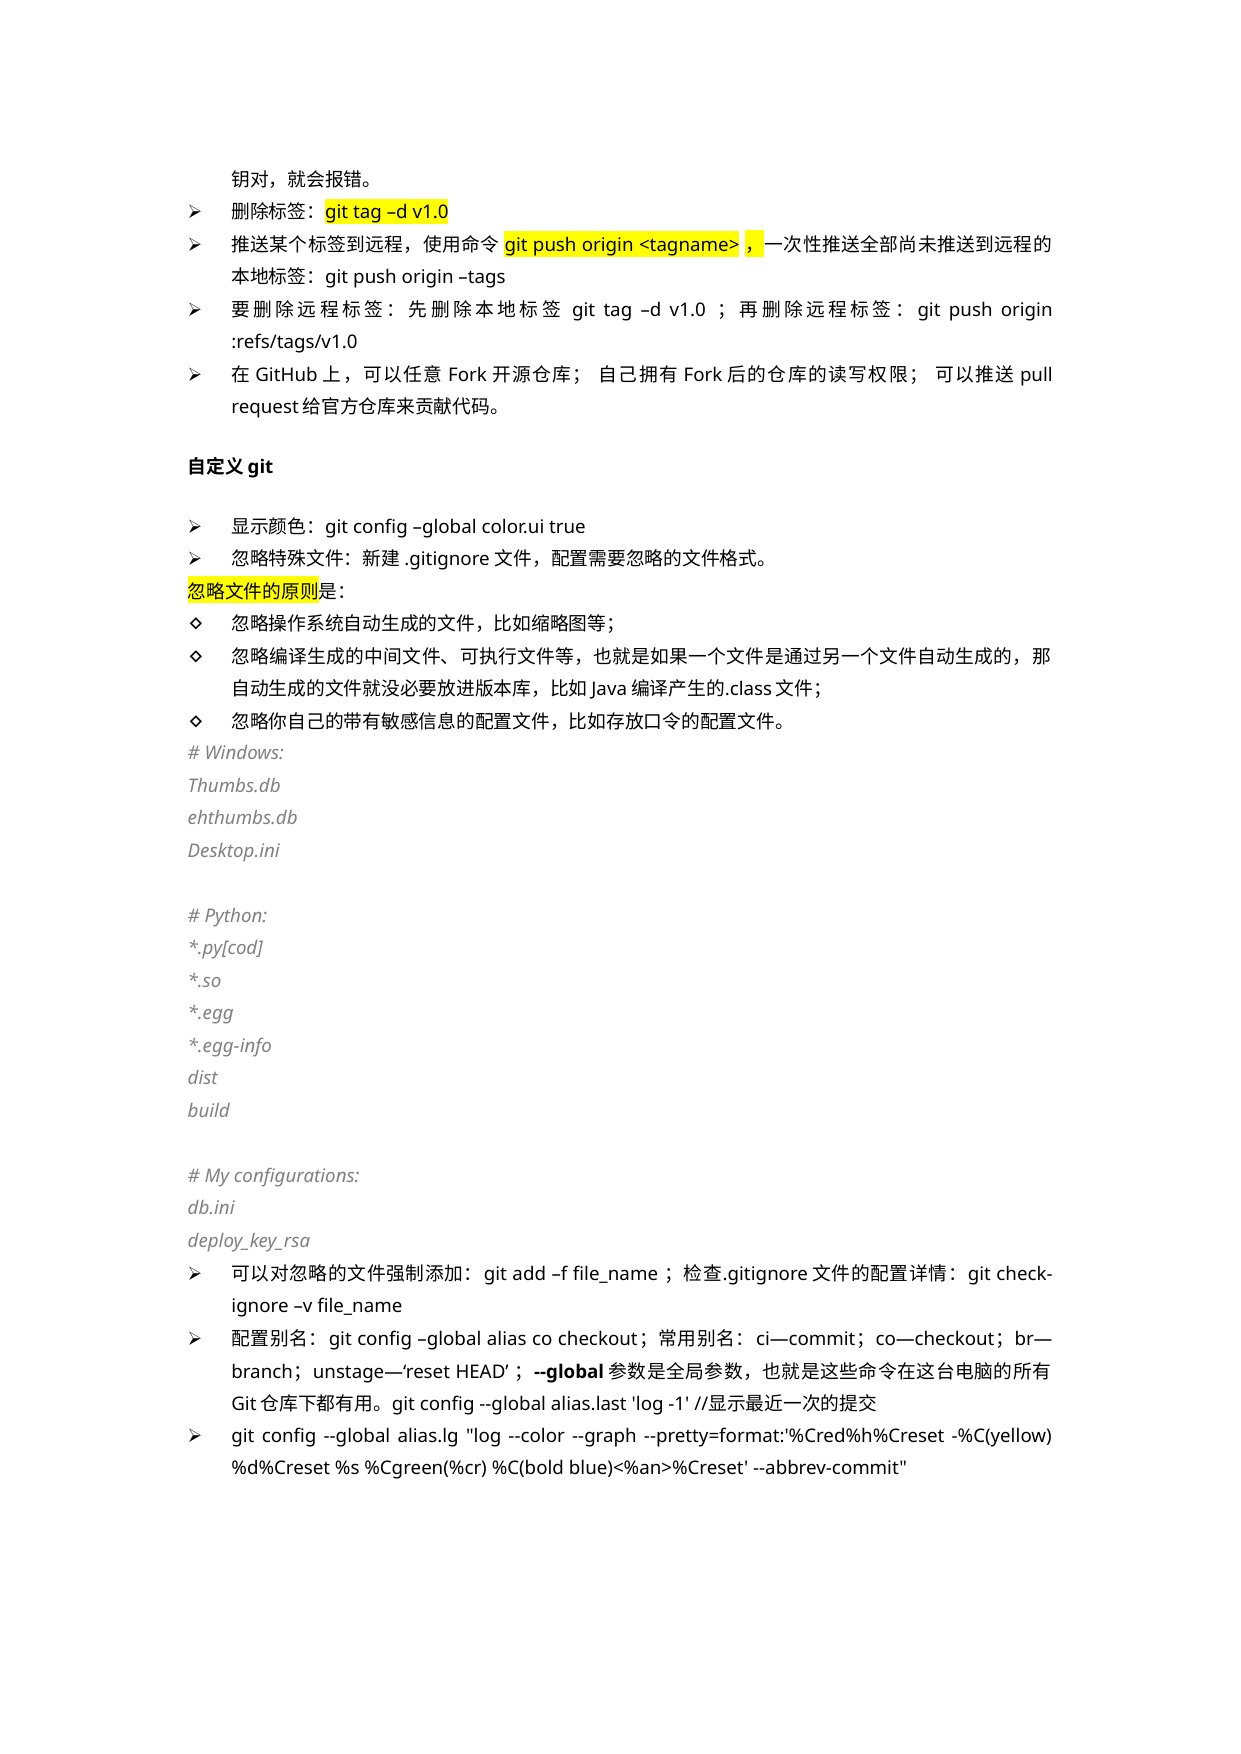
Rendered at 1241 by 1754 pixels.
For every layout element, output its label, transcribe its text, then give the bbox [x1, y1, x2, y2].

text # Windows: [187, 736, 1053, 769]
list 忽略操作系统自动生成的文件，比如缩略图等； [187, 606, 1053, 639]
text *.egg-info [187, 1029, 1053, 1061]
text # My configurations: [187, 1159, 1053, 1191]
list git config --global alias.lg "log --color --graph --pretty=format:'%Cred%h%Creset -%C(yellow)%d%Creset %s %Cgreen(%cr) %C(bold blue)<%an>%Creset' --abbrev-commit" [187, 1419, 1053, 1484]
text deploy_key_rsa [187, 1224, 1053, 1256]
text Desktop.ini [187, 834, 1053, 866]
text ehthumbs.db [187, 801, 1053, 834]
list 显示颜色：git config –global color.ui true [187, 509, 1053, 541]
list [187, 162, 1053, 194]
text *.py[cod] [187, 931, 1053, 964]
subtitle 自定义git [187, 449, 1053, 482]
list 在GitHub上，可以任意Fork开源仓库； 自己拥有Fork后的仓库的读写权限； 可以推送pull request给官方仓库来贡献代码。 [187, 357, 1053, 422]
text *.egg [187, 996, 1053, 1029]
list 忽略你自己的带有敏感信息的配置文件，比如存放口令的配置文件。 [187, 704, 1053, 736]
text db.ini [187, 1191, 1053, 1224]
text # Python: [187, 899, 1053, 931]
list 要删除远程标签：先删除本地标签 git tag –d v1.0 ；再删除远程标签：git push origin :refs/tags/v1.0 [187, 292, 1053, 357]
list 推送某个标签到远程，使用命令git push origin <tagname> ，一次性推送全部尚未推送到远程的本地标签：git push origin –tags [187, 227, 1053, 292]
list 配置别名：git config –global alias co checkout；常用别名：ci—commit；co—checkout；br—branch；unstage—‘reset HEAD’ ；--global参数是全局参数，也就是这些命令在这台电脑的所有Git仓库下都有用。git config --global alias.last 'log -1' //显示最近一次的提交 [187, 1321, 1053, 1419]
text dist [187, 1061, 1053, 1094]
list 忽略特殊文件：新建 .gitignore 文件，配置需要忽略的文件格式。 [187, 541, 1053, 574]
text build [187, 1094, 1053, 1126]
text Thumbs.db [187, 769, 1053, 801]
list 删除标签：git tag –d v1.0 [187, 194, 1053, 227]
list 忽略编译生成的中间文件、可执行文件等，也就是如果一个文件是通过另一个文件自动生成的，那自动生成的文件就没必要放进版本库，比如Java编译产生的.class文件； [187, 639, 1053, 704]
text *.so [187, 964, 1053, 996]
text 忽略文件的原则是： [187, 574, 1053, 606]
list 可以对忽略的文件强制添加：git add –f file_name ；检查.gitignore文件的配置详情：git check-ignore –v file_name [187, 1256, 1053, 1321]
